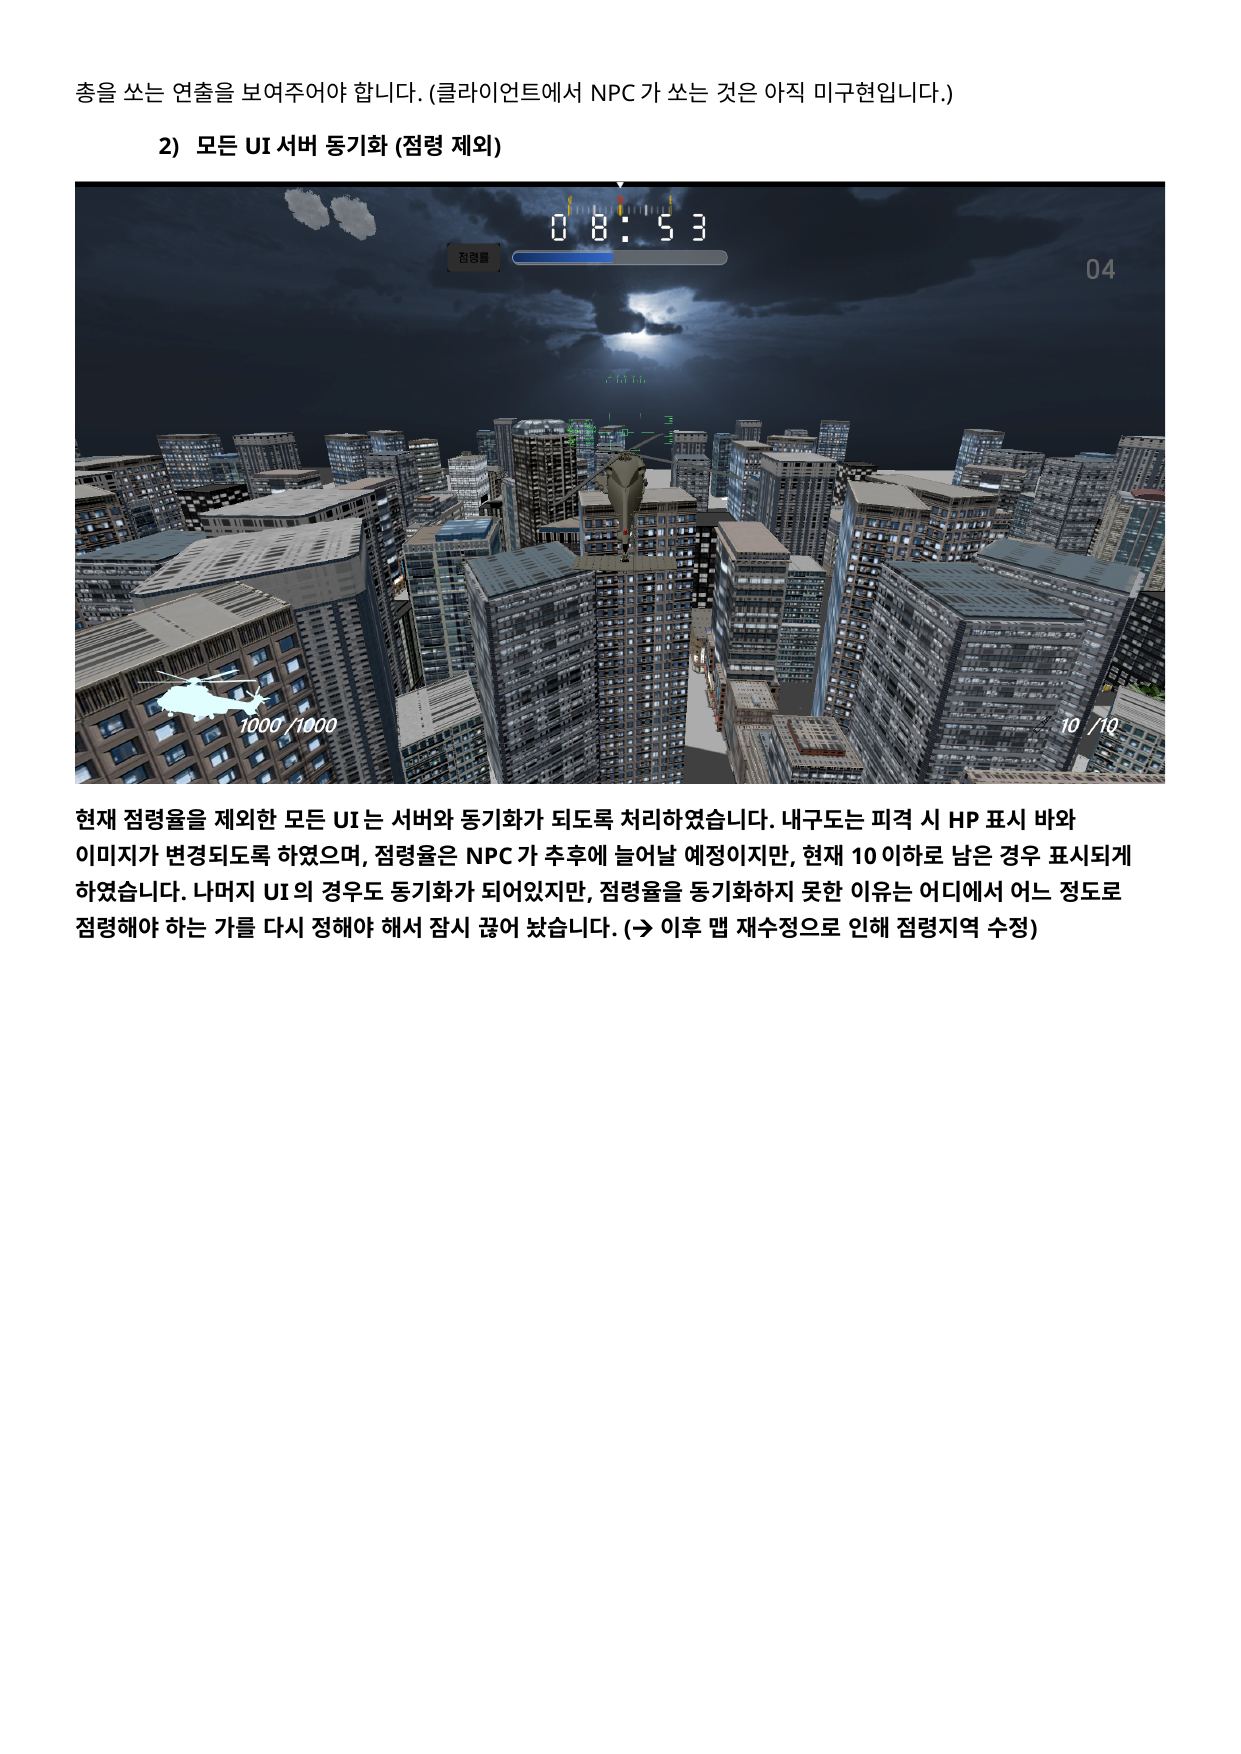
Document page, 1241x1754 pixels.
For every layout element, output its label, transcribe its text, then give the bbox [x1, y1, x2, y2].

picture [75, 180, 1166, 784]
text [75, 75, 1165, 108]
text 현재 점령율을 제외한 모든 UI는 서버와 동기화가 되도록 처리하였습니다. 내구도는 피격 시 HP 표시 바와 이미지가 변경되도록 하였으며, 점령율은 NPC가 추후에 늘어날 예정이지만, 현재 10이하로 남은 경우 표시되게 하였습니다. 나머지 UI의 경우도 동기화가 되어있지만, 점령율을 동기화하지 못한 이유는 어디에서 어느 정도로 점령해야 하는 가를 다시 정해야 해서 잠시 끊어 놨습니다. ( 이후 맵 재수정으로 인해 점령지역 수정) [75, 802, 1165, 943]
list 모든 UI 서버 동기화 (점령 제외) [158, 128, 1165, 161]
